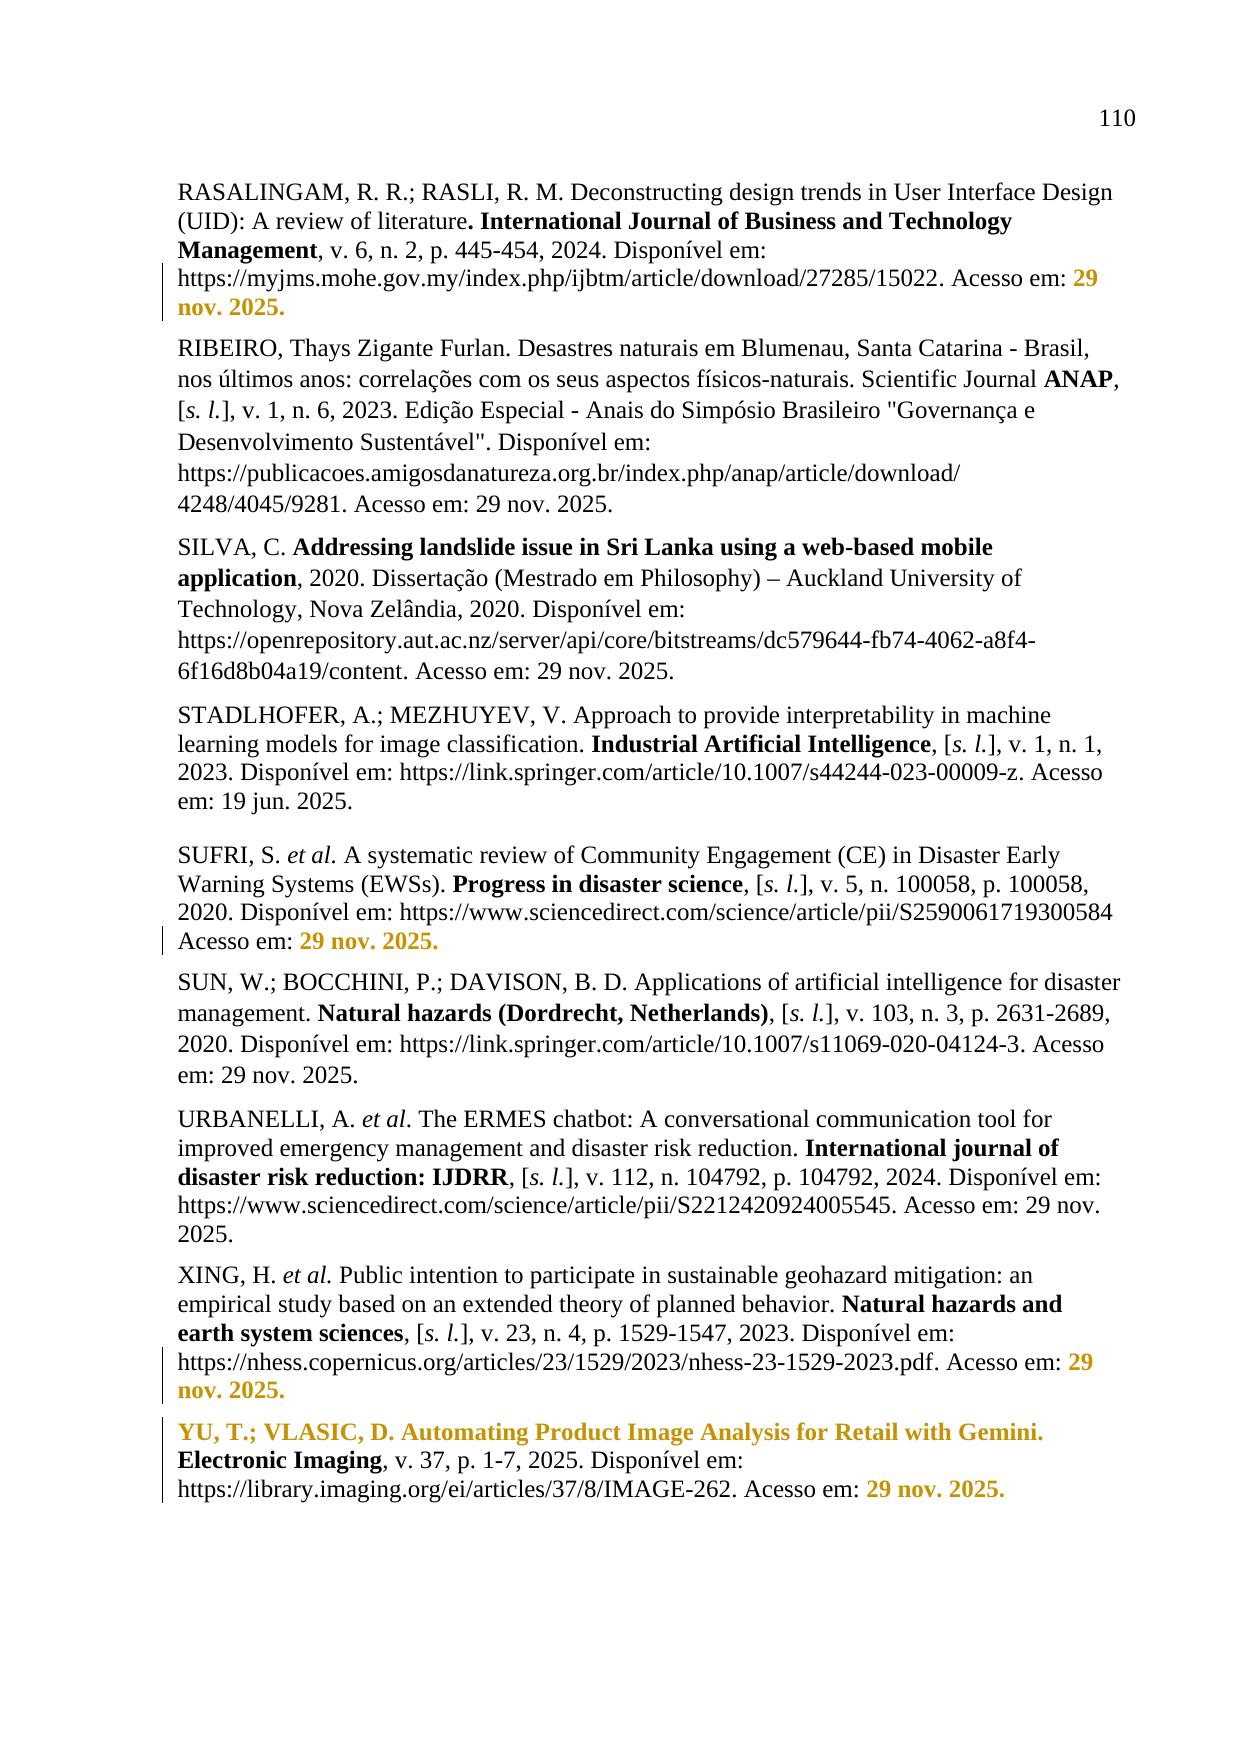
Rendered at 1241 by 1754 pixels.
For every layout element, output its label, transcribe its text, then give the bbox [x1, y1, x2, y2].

text URBANELLI, A. et al. The ERMES chatbot: A conversational communication tool for improved emergency management and disaster risk reduction. International journal of disaster risk reduction: IJDRR, [s. l.], v. 112, n. 104792, p. 104792, 2024. Disponível em: https://www.sciencedirect.com/science/article/pii/S2212420924005545. Acesso em: 29 nov. 2025. [177, 1104, 1122, 1248]
text YU, T.; VLASIC, D. Automating Product Image Analysis for Retail with Gemini. Electronic Imaging, v. 37, p. 1-7, 2025. Disponível em: https://library.imaging.org/ei/articles/37/8/IMAGE-262. Acesso em: 29 nov. 2025. [177, 1417, 1122, 1503]
text STADLHOFER, A.; MEZHUYEV, V. Approach to provide interpretability in machine learning models for image classification. Industrial Artificial Intelligence, [s. l.], v. 1, n. 1, 2023. Disponível em: https://link.springer.com/article/10.1007/s44244-023-00009-z. Acesso em: 19 jun. 2025. [177, 700, 1122, 815]
text SILVA, C. Addressing landslide issue in Sri Lanka using a web-based mobile application, 2020. Dissertação (Mestrado em Philosophy) – Auckland University of Technology, Nova Zelândia, 2020. Disponível em: https://openrepository.aut.ac.nz/server/api/core/bitstreams/dc579644-fb74-4062-a8f4-6f16d8b04a19/content. Acesso em: 29 nov. 2025. [177, 532, 1122, 685]
text RIBEIRO, Thays Zigante Furlan. Desastres naturais em Blumenau, Santa Catarina - Brasil, nos últimos anos: correlações com os seus aspectos físicos-naturais. Scientific Journal ANAP, [s. l.], v. 1, n. 6, 2023. Edição Especial - Anais do Simpósio Brasileiro "Governança e Desenvolvimento Sustentável". Disponível em: https://publicacoes.amigosdanatureza.org.br/index.php/anap/article/download/4248/4045/9281. Acesso em: 29 nov. 2025. [177, 333, 1122, 517]
text XING, H. et al. Public intention to participate in sustainable geohazard mitigation: an empirical study based on an extended theory of planned behavior. Natural hazards and earth system sciences, [s. l.], v. 23, n. 4, p. 1529-1547, 2023. Disponível em: https://nhess.copernicus.org/articles/23/1529/2023/nhess-23-1529-2023.pdf. Acesso em: 29 nov. 2025. [177, 1260, 1122, 1404]
text RASALINGAM, R. R.; RASLI, R. M. Deconstructing design trends in User Interface Design (UID): A review of literature. International Journal of Business and Technology Management, v. 6, n. 2, p. 445-454, 2024. Disponível em: https://myjms.mohe.gov.my/index.php/ijbtm/article/download/27285/15022. Acesso em: 29 nov. 2025. [177, 177, 1122, 321]
text SUN, W.; BOCCHINI, P.; DAVISON, B. D. Applications of artificial intelligence for disaster management. Natural hazards (Dordrecht, Netherlands), [s. l.], v. 103, n. 3, p. 2631-2689, 2020. Disponível em: https://link.springer.com/article/10.1007/s11069-020-04124-3. Acesso em: 29 nov. 2025. [177, 967, 1122, 1089]
text SUFRI, S. et al. A systematic review of Community Engagement (CE) in Disaster Early Warning Systems (EWSs). Progress in disaster science, [s. l.], v. 5, n. 100058, p. 100058, 2020. Disponível em: https://www.sciencedirect.com/science/article/pii/S2590061719300584 Acesso em: 29 nov. 2025. [177, 840, 1122, 955]
